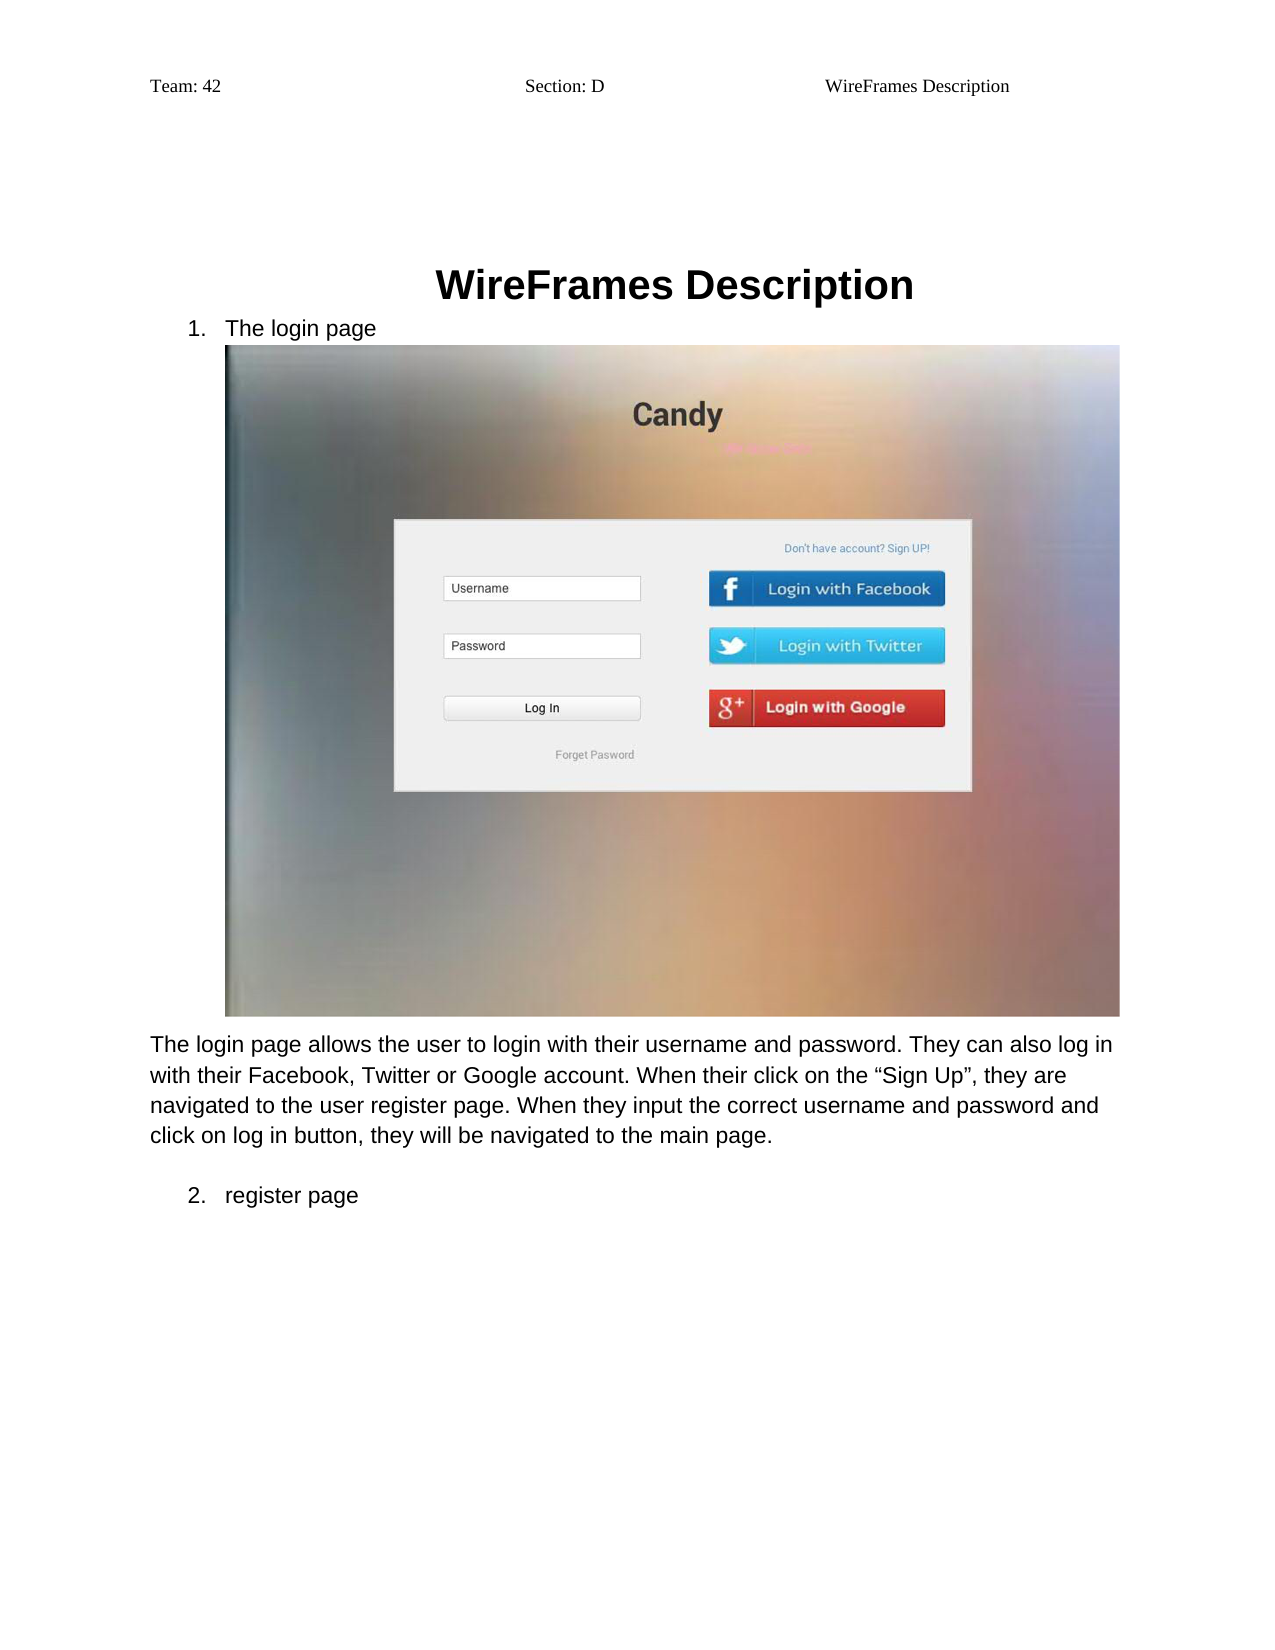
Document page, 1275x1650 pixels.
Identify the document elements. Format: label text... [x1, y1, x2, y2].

picture [225, 345, 1120, 1028]
list The login page [187, 315, 1125, 342]
text The login page allows the user to login with their username and password. They can also log in with their Facebook, Twitter or Google account. When their click on the “Sign Up”, they are navigated to the user register page. When they input the correct username and password and click on log in button, they will be navigated to the main page. [150, 1031, 1125, 1148]
list WireFrames Description [225, 260, 1125, 308]
list register page [187, 1182, 1125, 1209]
